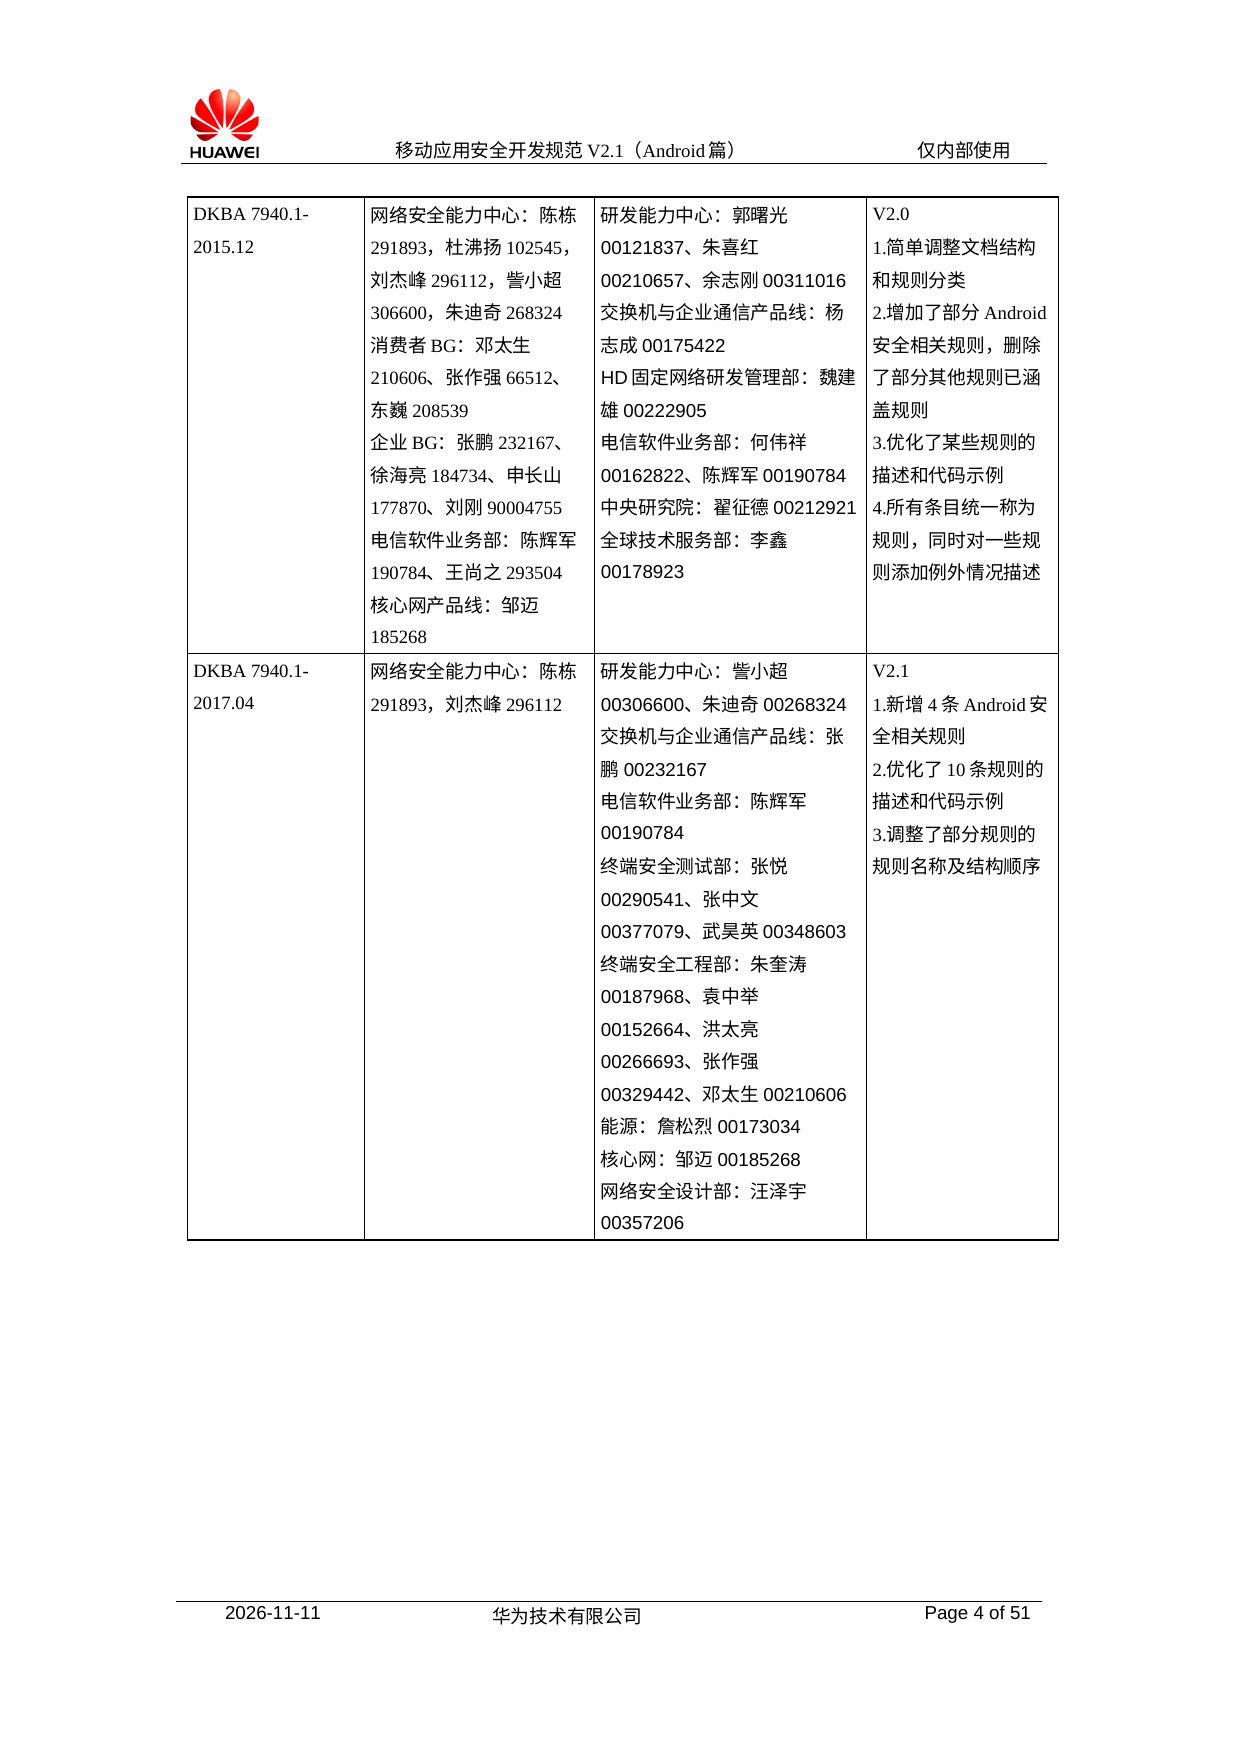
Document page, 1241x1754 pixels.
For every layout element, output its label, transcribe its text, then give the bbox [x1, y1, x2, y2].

table_cell 网络安全能力中心：陈栋 291893，杜沸扬 102545，刘杰峰 296112，訾小超 306600，朱迪奇 268324 消费者BG：邓太生 210606、张作强 66512、东巍 208539 企业BG：张鹏 232167、徐海亮 184734、申长山 177870、刘刚 90004755 电信软件业务部：陈辉军 190784、王尚之 293504 核心网产品线：邹迈 185268 [365, 198, 594, 653]
picture [190, 89, 259, 158]
table_cell DKBA 7940.1-2017.04 [188, 654, 364, 1239]
table_cell V2.0 1.简单调整文档结构和规则分类 2.增加了部分Android安全相关规则，删除了部分其他规则已涵盖规则 3.优化了某些规则的描述和代码示例 4.所有条目统一称为规则，同时对一些规则添加例外情况描述 [867, 198, 1058, 653]
table_cell DKBA 7940.1-2015.12 [188, 198, 364, 653]
table_cell 研发能力中心：郭曙光00121837、朱喜红00210657、余志刚00311016 交换机与企业通信产品线：杨志成00175422 HD固定网络研发管理部：魏建雄00222905 电信软件业务部：何伟祥00162822、陈辉军00190784 中央研究院：翟征德00212921 全球技术服务部：李鑫00178923 [595, 198, 866, 653]
table_cell 网络安全能力中心：陈栋 291893，刘杰峰 296112 [365, 654, 594, 1239]
table_cell 研发能力中心：訾小超 00306600、朱迪奇 00268324 交换机与企业通信产品线：张鹏 00232167 电信软件业务部：陈辉军00190784 终端安全测试部：张悦 00290541、张中文 00377079、武昊英00348603 终端安全工程部：朱奎涛 00187968、袁中举 00152664、洪太亮 00266693、张作强 00329442、邓太生 00210606 能源：詹松烈 00173034 核心网：邹迈 00185268 网络安全设计部：汪泽宇 00357206 [595, 654, 866, 1239]
table_cell V2.1 1.新增4条Android安全相关规则 2.优化了10条规则的描述和代码示例 3.调整了部分规则的规则名称及结构顺序 [867, 654, 1058, 1239]
